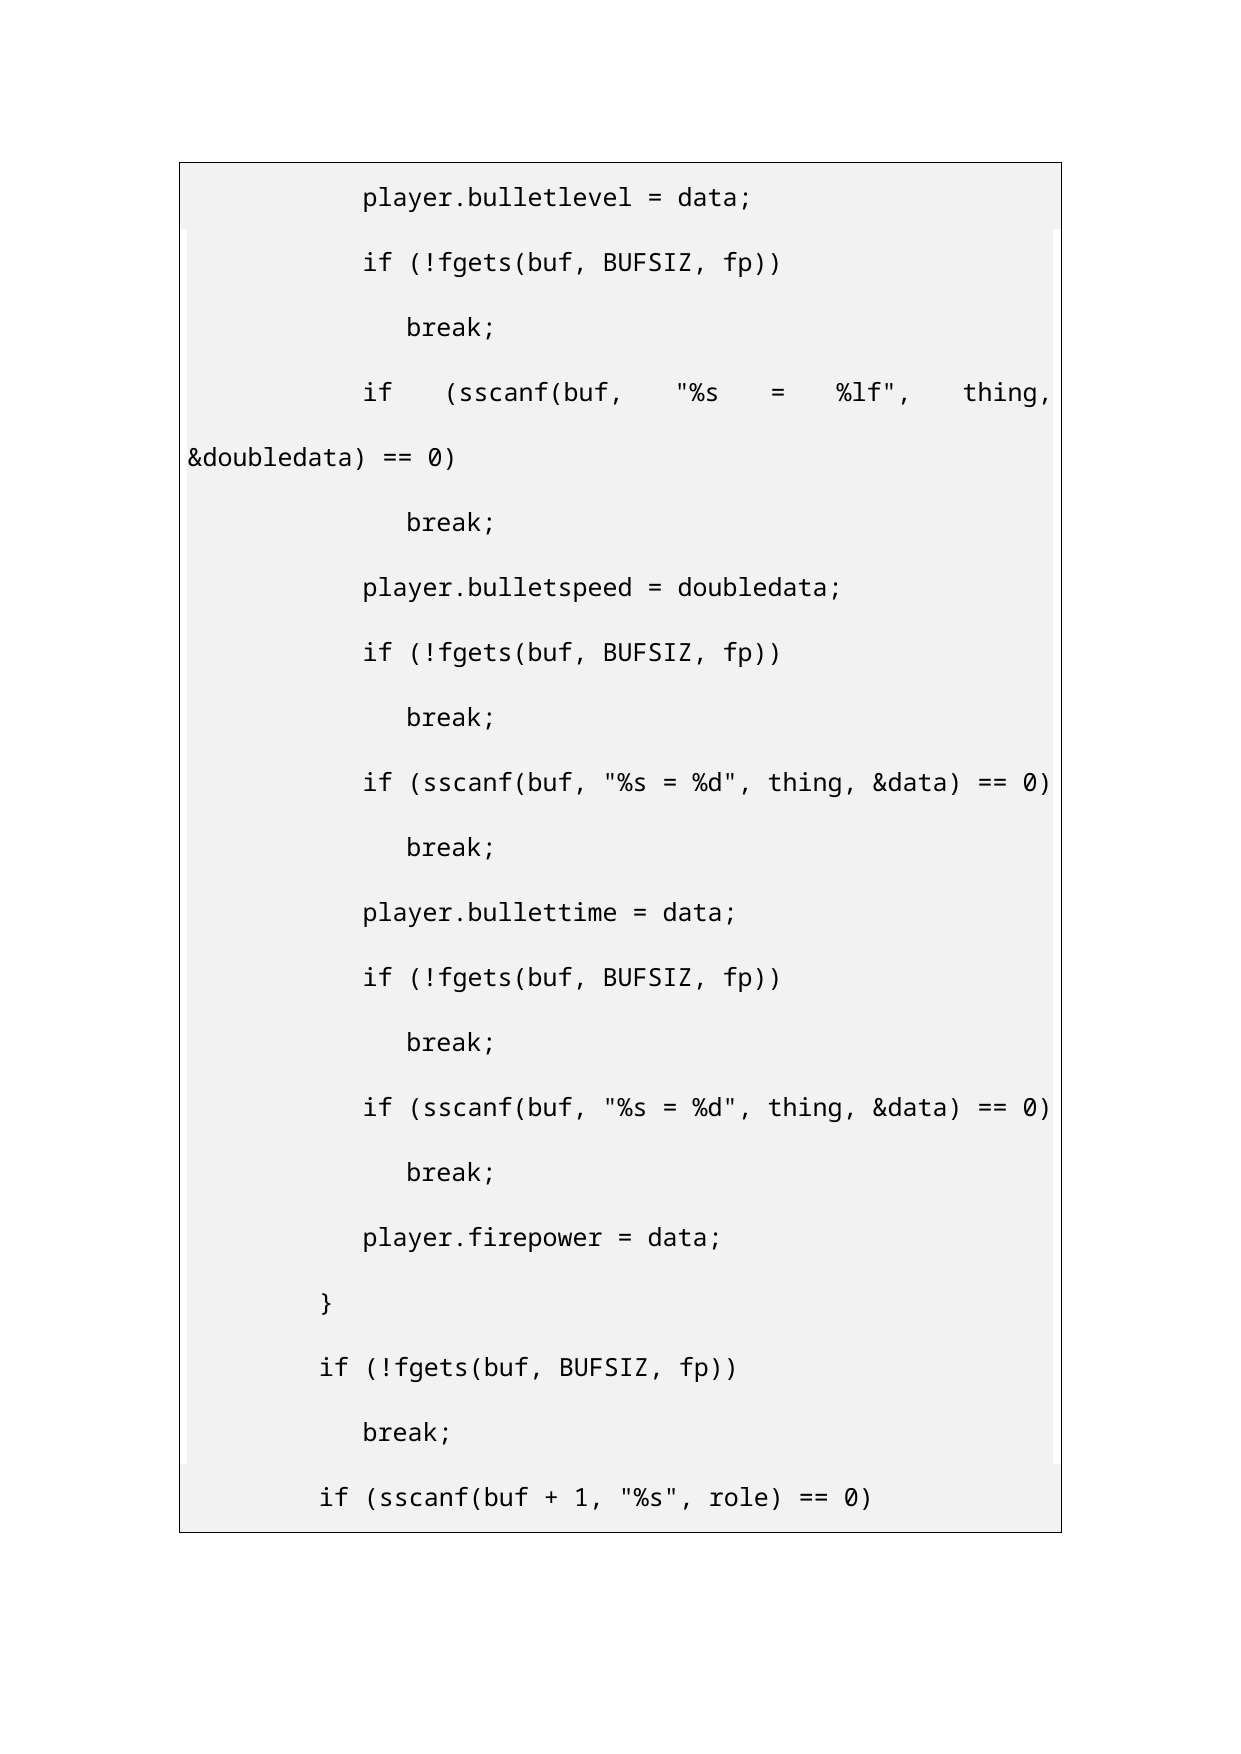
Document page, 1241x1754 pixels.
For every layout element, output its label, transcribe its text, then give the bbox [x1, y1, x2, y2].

text break; [187, 1139, 1053, 1204]
text if (!fgets(buf, BUFSIZ, fp)) [187, 619, 1053, 684]
text player.bullettime = data; [187, 879, 1053, 944]
text break; [187, 814, 1053, 879]
text if (sscanf(buf, "%s = %d", thing, &data) == 0) [187, 749, 1053, 814]
text if (sscanf(buf, "%s = %d", thing, &data) == 0) [187, 1074, 1053, 1139]
text player.firepower = data; [187, 1204, 1053, 1269]
text if (sscanf(buf, "%s = %lf", thing, &doubledata) == 0) [187, 359, 1053, 489]
text if (sscanf(buf + 1, "%s", role) == 0) [180, 1462, 1061, 1532]
text if (!fgets(buf, BUFSIZ, fp)) [187, 229, 1053, 294]
text if (!fgets(buf, BUFSIZ, fp)) [187, 944, 1053, 1009]
text break; [187, 489, 1053, 554]
text } [187, 1269, 1053, 1334]
text break; [187, 684, 1053, 749]
text break; [187, 1009, 1053, 1074]
text player.bulletlevel = data; [180, 163, 1061, 229]
text break; [187, 1399, 1053, 1462]
text player.bulletspeed = doubledata; [187, 554, 1053, 619]
text break; [187, 294, 1053, 359]
text if (!fgets(buf, BUFSIZ, fp)) [187, 1334, 1053, 1399]
